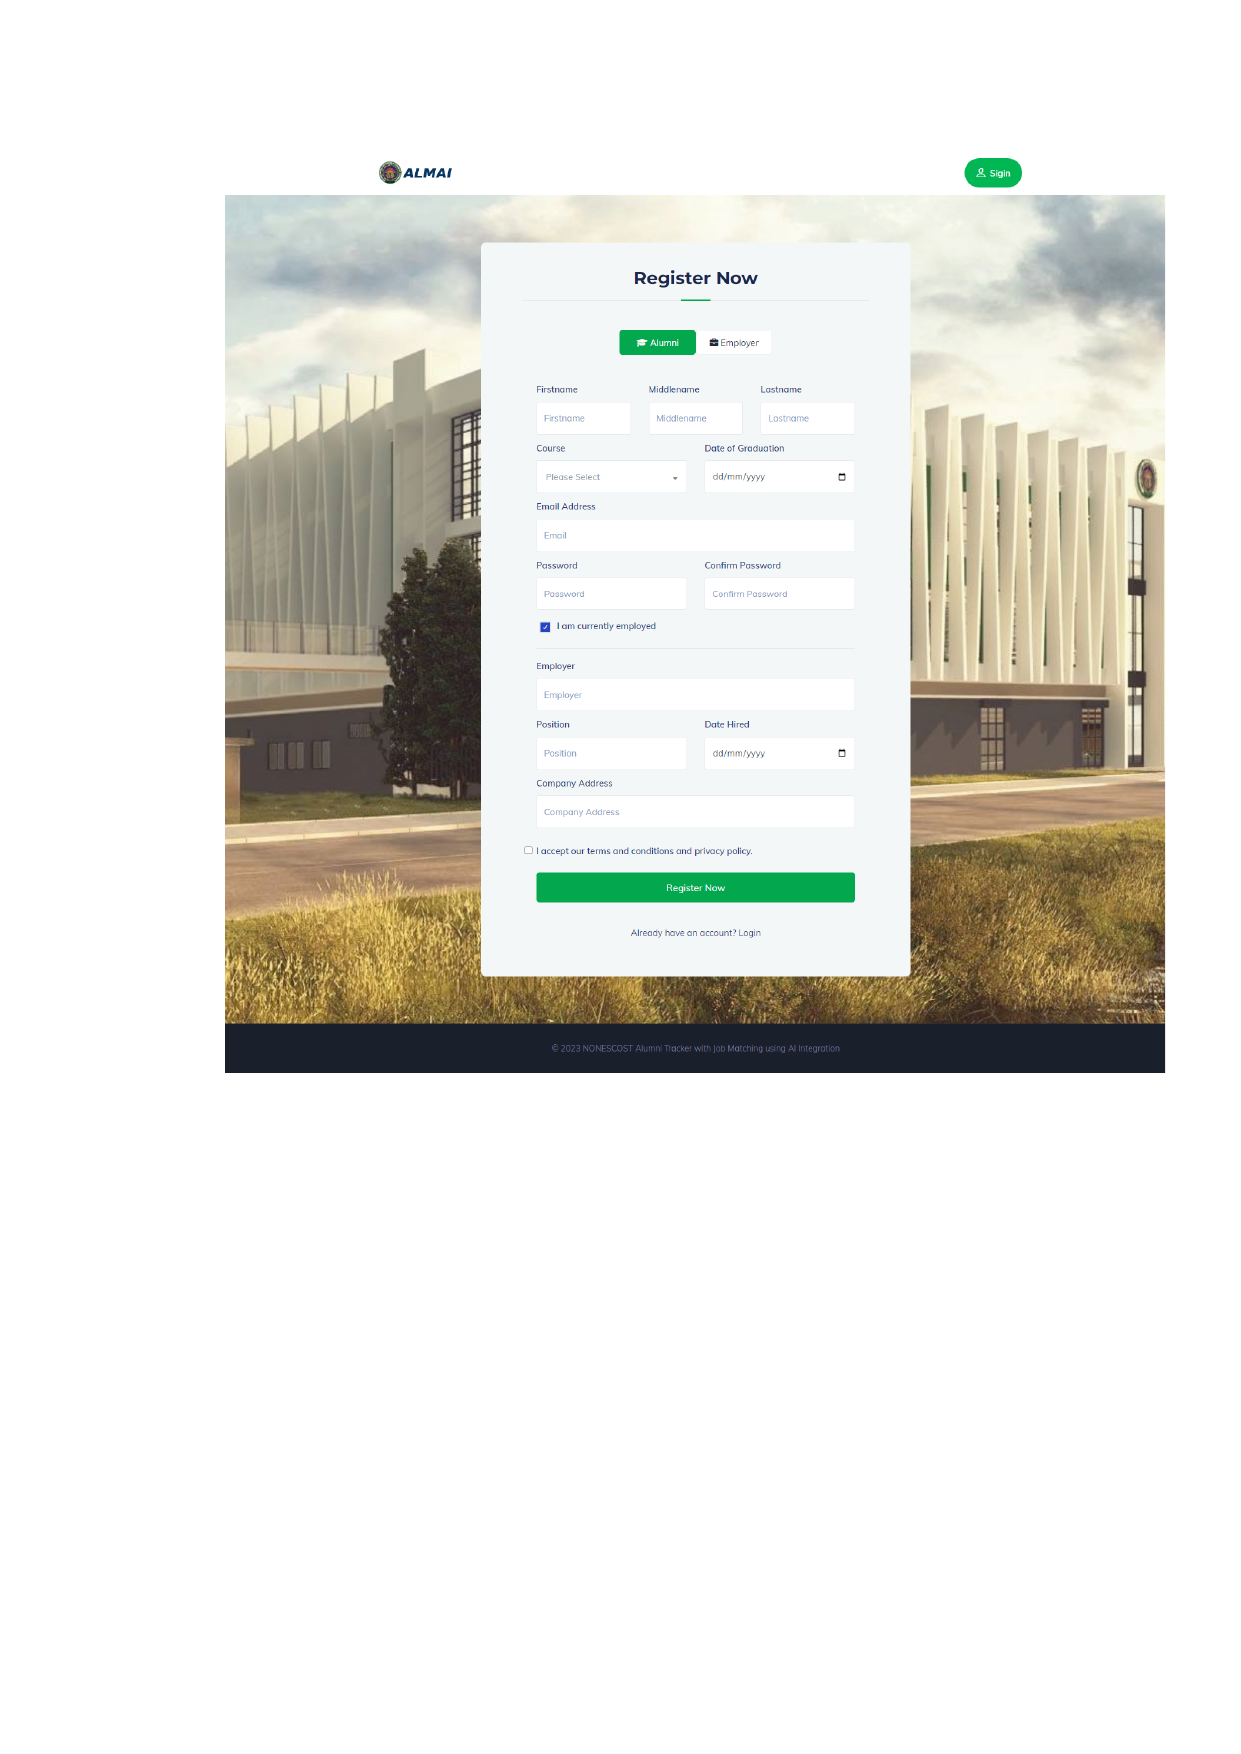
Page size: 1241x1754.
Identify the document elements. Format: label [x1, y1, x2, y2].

picture [225, 150, 1166, 1074]
